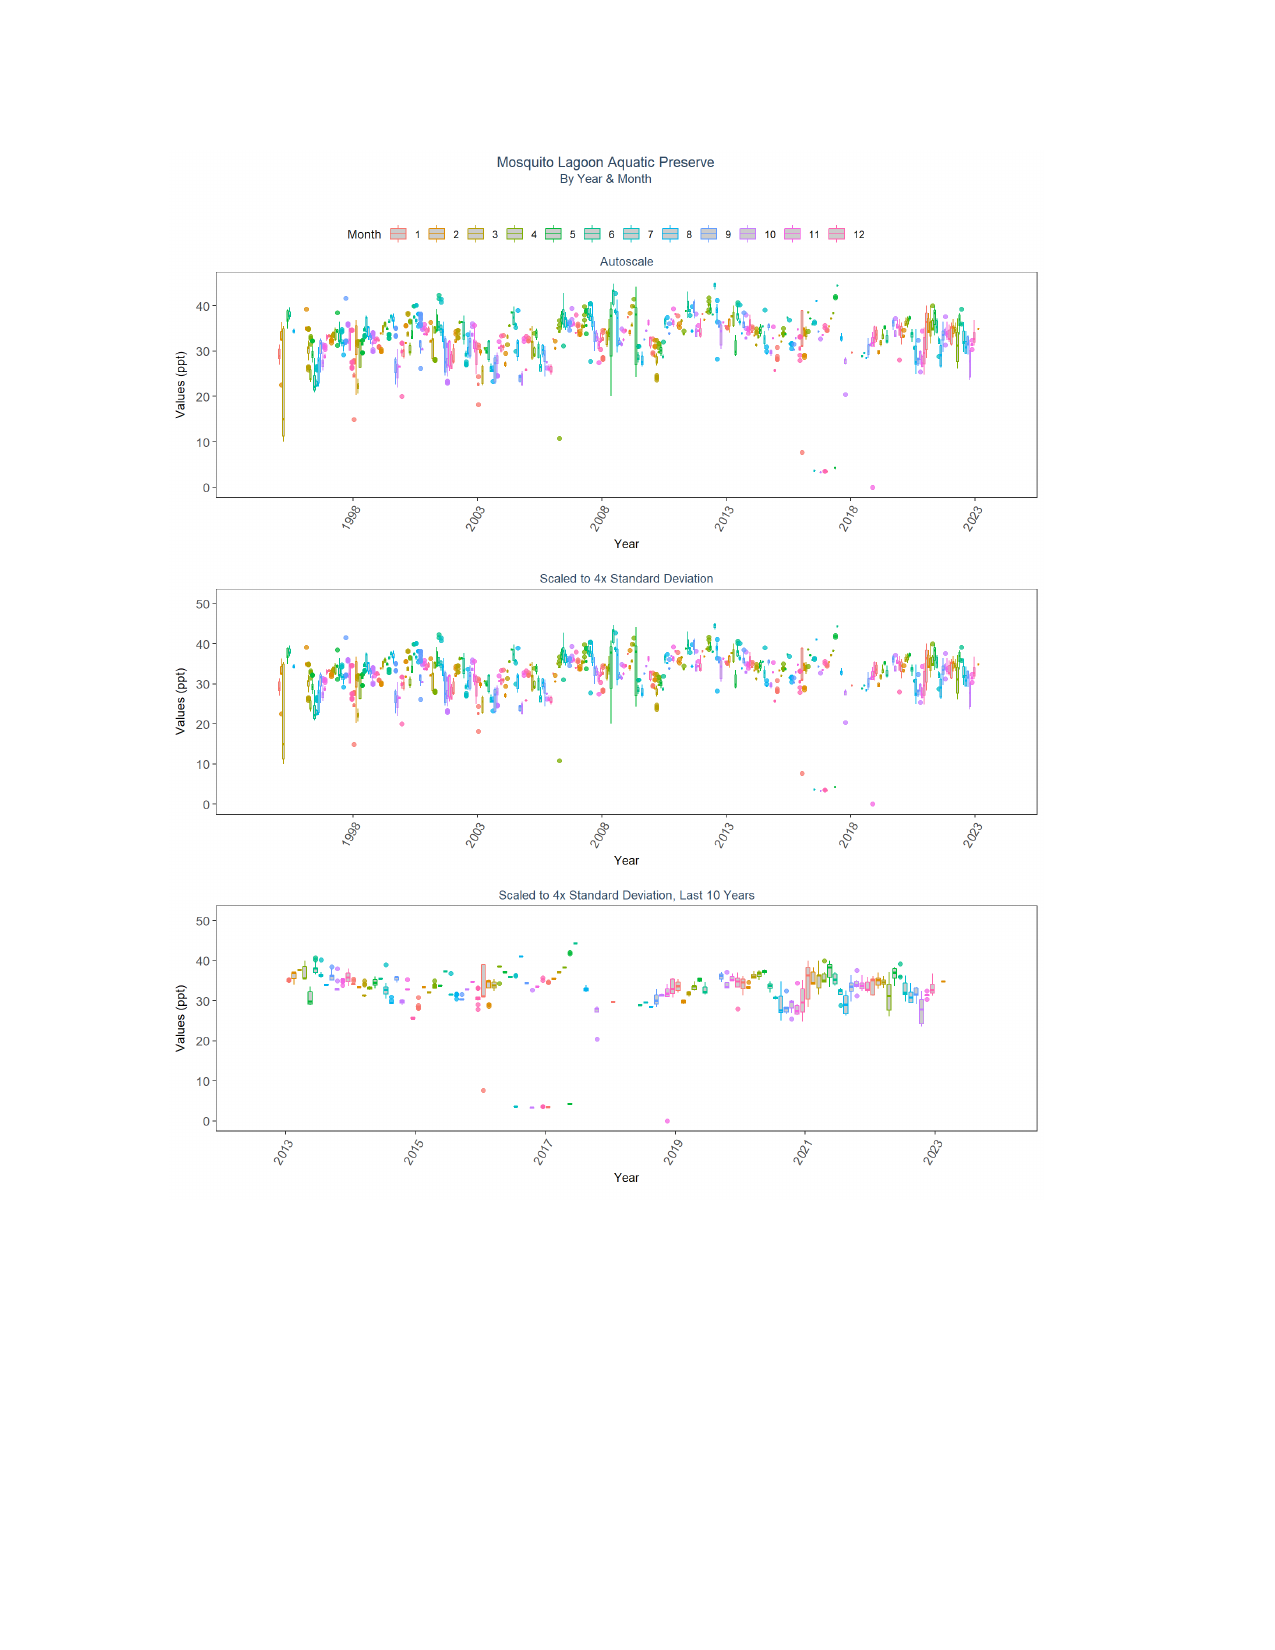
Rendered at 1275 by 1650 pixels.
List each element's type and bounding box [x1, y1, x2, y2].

picture [168, 150, 1044, 1200]
